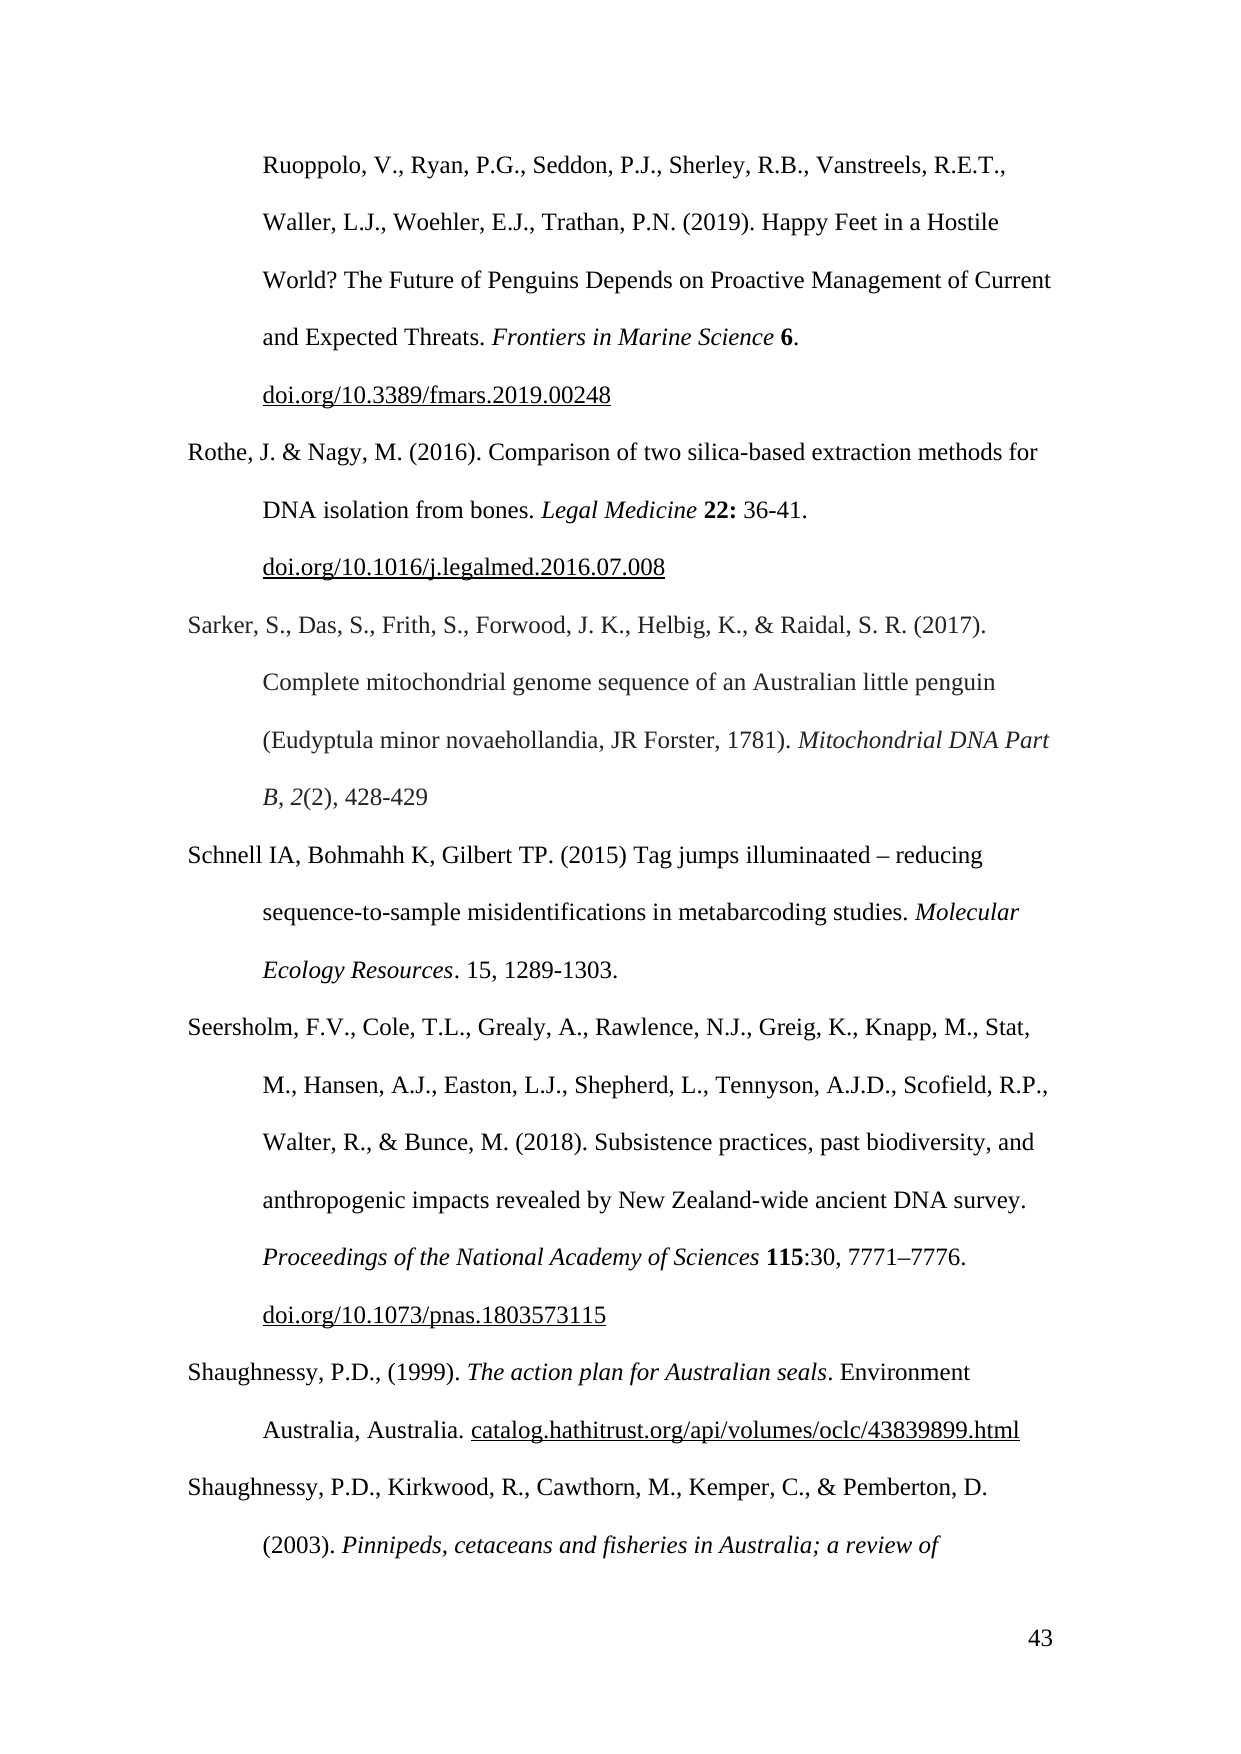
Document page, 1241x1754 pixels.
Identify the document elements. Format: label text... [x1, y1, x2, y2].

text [187, 150, 1053, 409]
text Sarker, S., Das, S., Frith, S., Forwood, J. K., Helbig, K., & Raidal, S. R. (2017). Complete mitochondrial genome sequence of an Australian little penguin (Eudyptula minor novaehollandia, JR Forster, 1781). Mitochondrial DNA Part B, 2(2), 428-429 [187, 610, 1053, 811]
text Shaughnessy, P.D., (1999). The action plan for Australian seals. Environment Australia, Australia. catalog.hathitrust.org/api/volumes/oclc/43839899.html [187, 1357, 1053, 1444]
text Schnell IA, Bohmahh K, Gilbert TP. (2015) Tag jumps illuminaated – reducing sequence-to-sample misidentifications in metabarcoding studies. Molecular Ecology Resources. 15, 1289-1303. [187, 840, 1053, 984]
text Rothe, J. & Nagy, M. (2016). Comparison of two silica-based extraction methods for DNA isolation from bones. Legal Medicine 22: 36-41. doi.org/10.1016/j.legalmed.2016.07.008 [187, 437, 1053, 581]
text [187, 1472, 1053, 1559]
text Seersholm, F.V., Cole, T.L., Grealy, A., Rawlence, N.J., Greig, K., Knapp, M., Stat, M., Hansen, A.J., Easton, L.J., Shepherd, L., Tennyson, A.J.D., Scofield, R.P., Walter, R., & Bunce, M. (2018). Subsistence practices, past biodiversity, and anthropogenic impacts revealed by New Zealand-wide ancient DNA survey. Proceedings of the National Academy of Sciences 115:30, 7771–7776. doi.org/10.1073/pnas.1803573115 [187, 1012, 1053, 1329]
